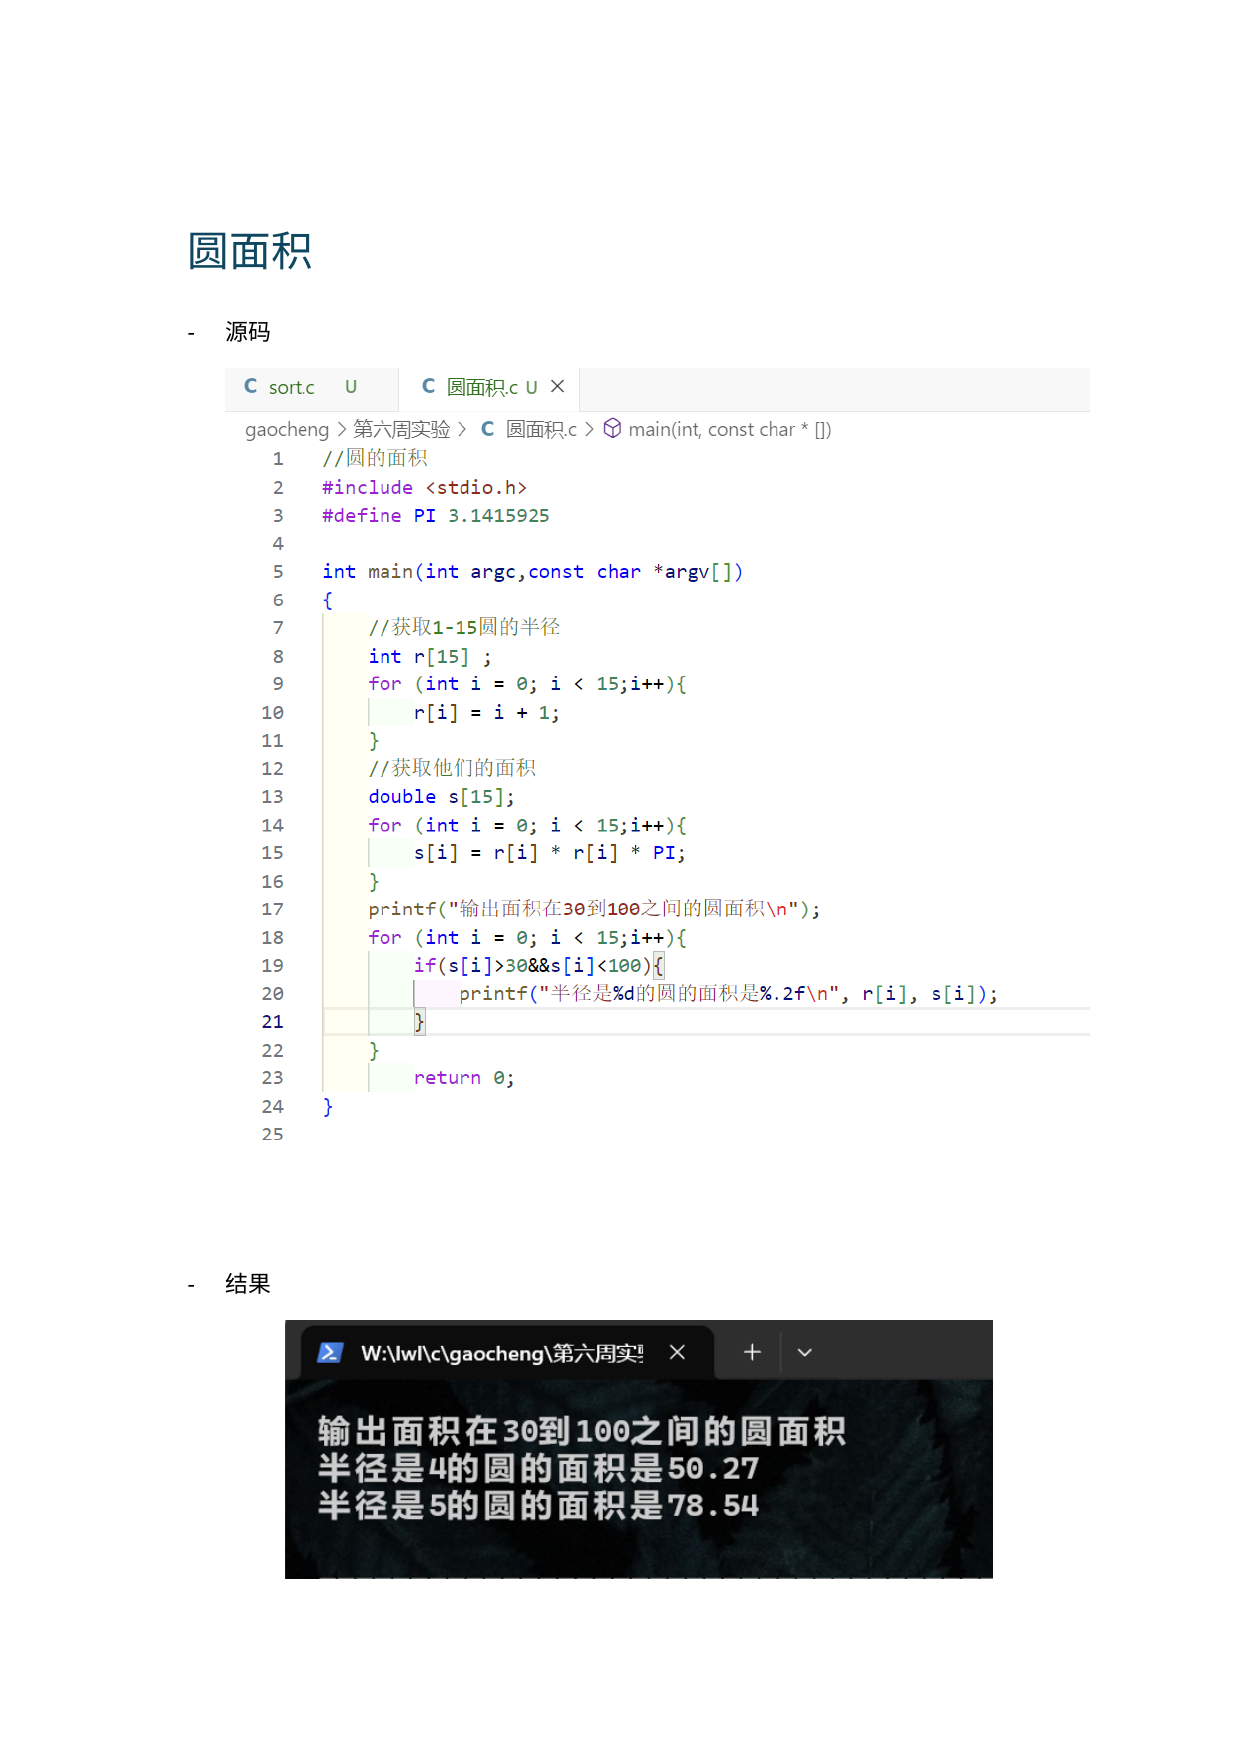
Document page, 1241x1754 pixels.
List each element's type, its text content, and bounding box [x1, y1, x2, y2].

picture [225, 368, 1091, 1217]
list 源码 [187, 298, 1053, 363]
list 结果 [187, 1250, 1053, 1315]
picture [285, 1320, 993, 1579]
subtitle 圆面积 [187, 216, 1053, 281]
